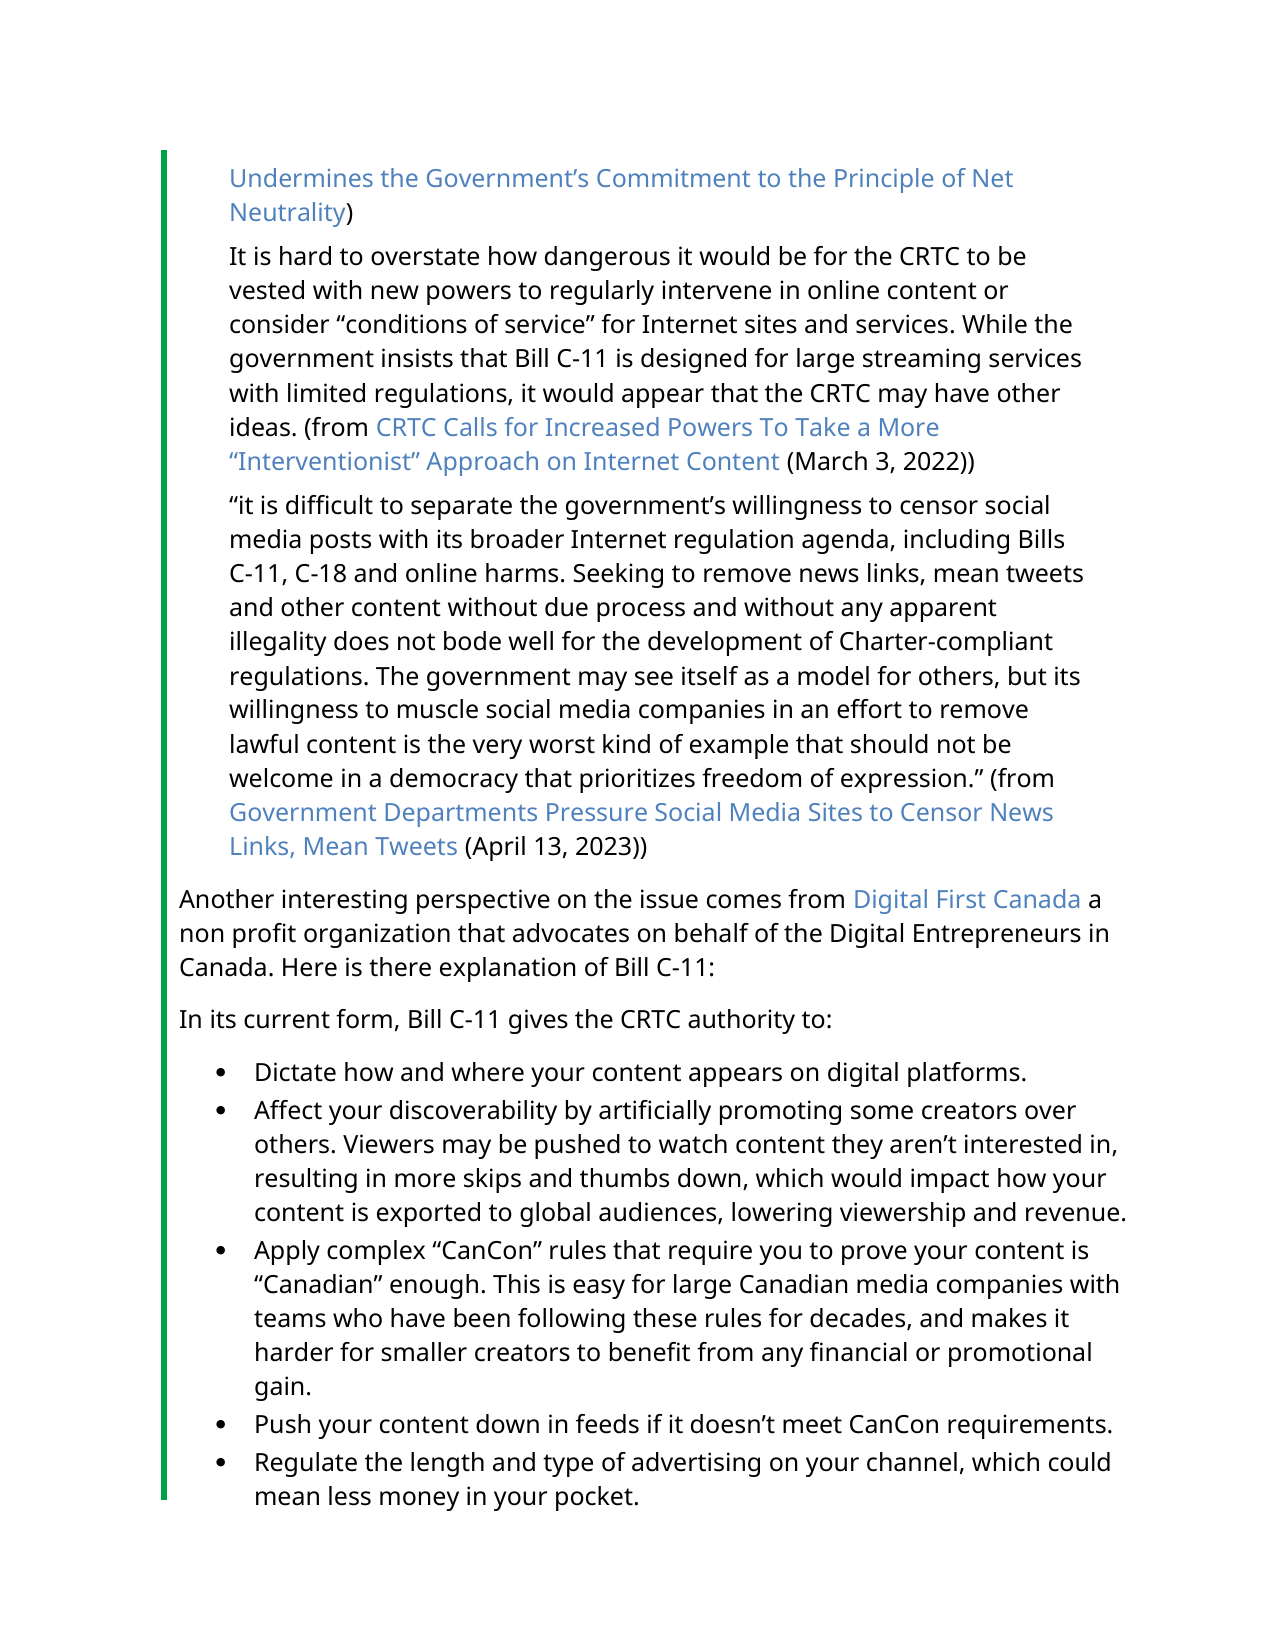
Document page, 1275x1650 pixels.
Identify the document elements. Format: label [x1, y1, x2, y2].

table_header [167, 150, 1139, 1500]
